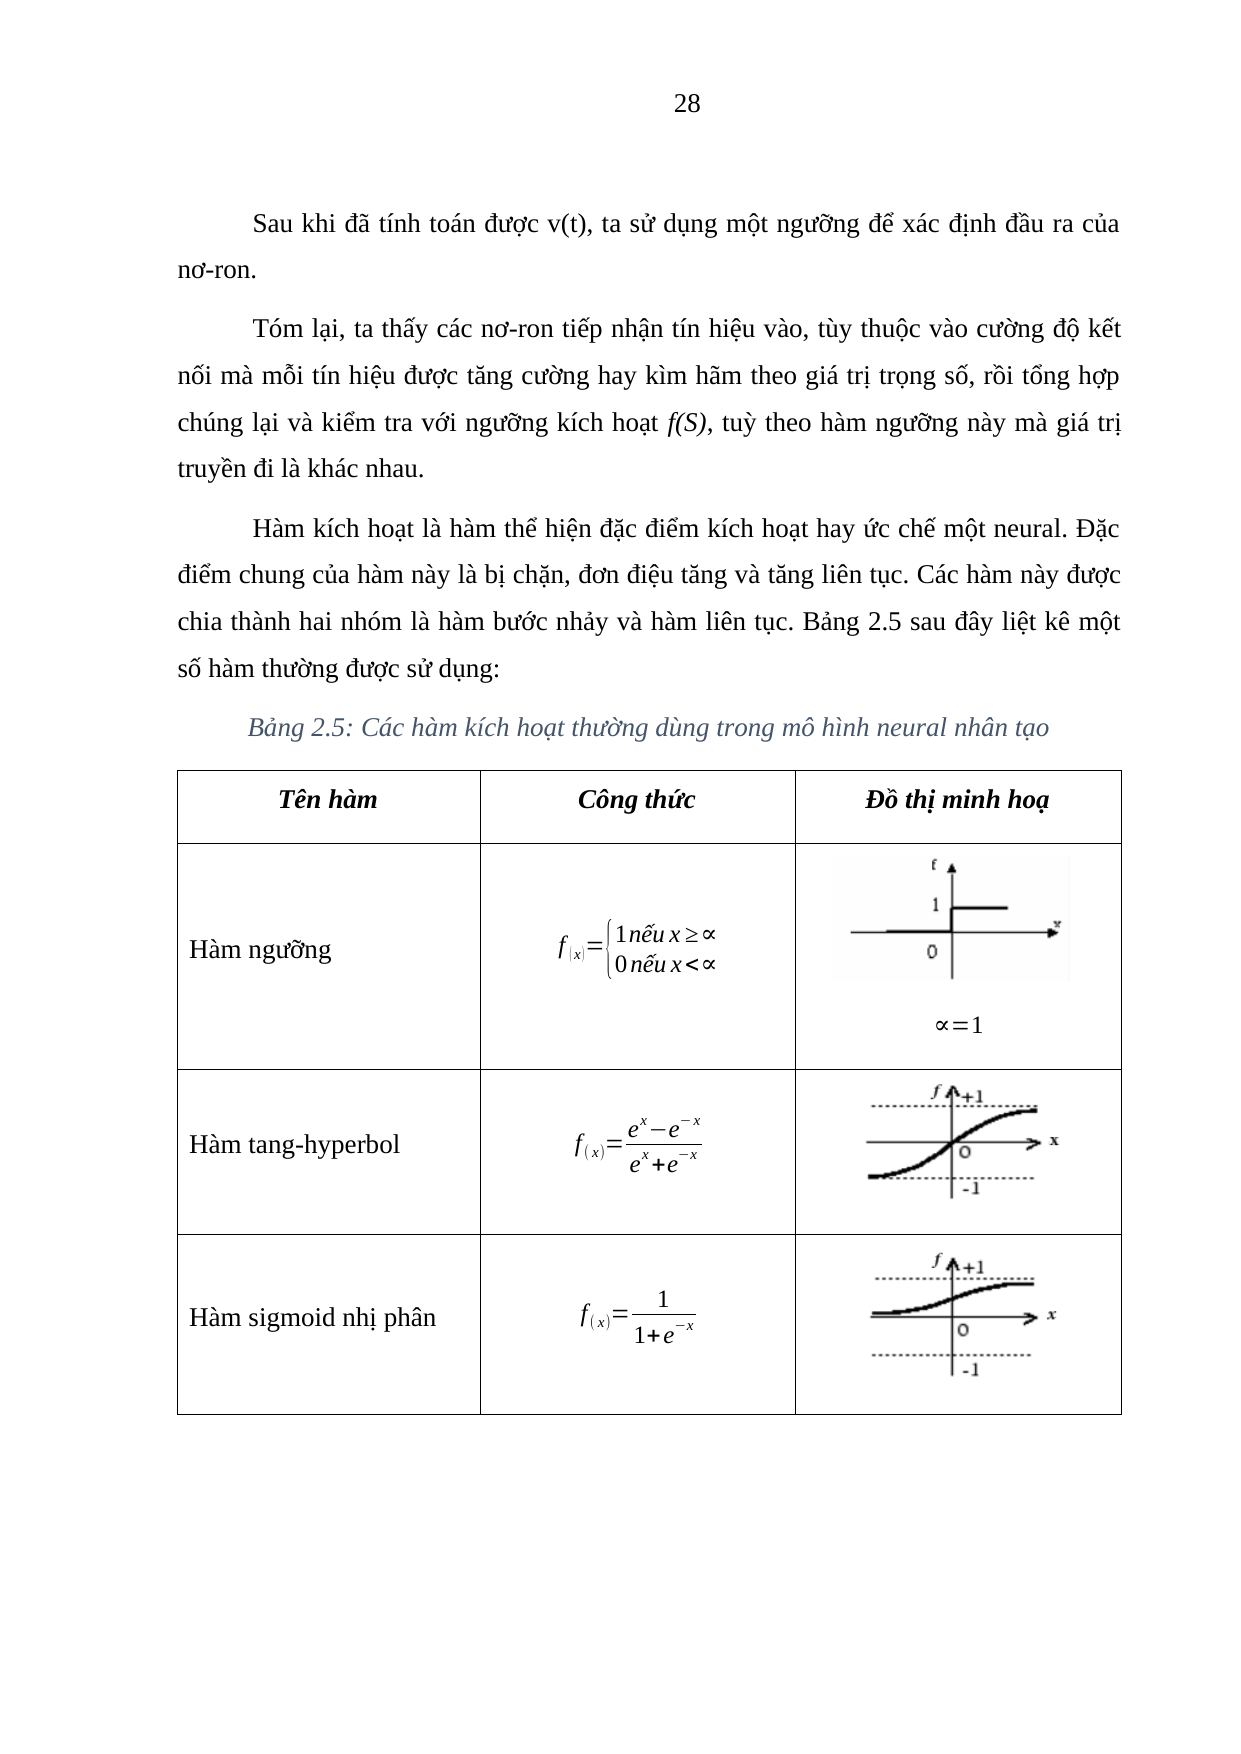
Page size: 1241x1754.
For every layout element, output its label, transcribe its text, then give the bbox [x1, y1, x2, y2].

text Tóm lại, ta thấy các nơ-ron tiếp nhận tín hiệu vào, tùy thuộc vào cường độ kết nối mà mỗi tín hiệu được tăng cường hay kìm hãm theo giá trị trọng số, rồi tổng hợp chúng lại và kiểm tra với ngưỡng kích hoạt f(S), tuỳ theo hàm ngưỡng này mà giá trị truyền đi là khác nhau. [177, 313, 1122, 484]
picture [852, 1082, 1066, 1206]
text Sau khi đã tính toán được v(t), ta sử dụng một ngưỡng để xác định đầu ra của nơ-ron. [177, 207, 1122, 284]
table_cell [481, 1070, 795, 1234]
table_cell [481, 1235, 795, 1414]
table_header Đồ thị minh hoạ [796, 771, 1121, 843]
table_cell [796, 844, 1121, 1069]
table_cell Hàm tang-hyperbol [178, 1070, 480, 1234]
table_header Tên hàm [178, 771, 480, 843]
text Hàm kích hoạt là hàm thể hiện đặc điểm kích hoạt hay ức chế một neural. Đặc điểm chung của hàm này là bị chặn, đơn điệu tăng và tăng liên tục. Các hàm này được chia thành hai nhóm là hàm bước nhảy và hàm liên tục. Bảng 2.5 sau đây liệt kê một số hàm thường được sử dụng: [177, 512, 1122, 683]
table_header Công thức [481, 771, 795, 843]
table_cell [796, 1070, 1121, 1234]
text Bảng 2.5: Các hàm kích hoạt thường dùng trong mô hình neural nhân tạo [177, 711, 1122, 742]
table_cell Hàm ngưỡng [178, 844, 480, 1069]
picture [831, 856, 1086, 982]
picture [845, 1247, 1073, 1386]
table_cell [481, 844, 795, 1069]
table_cell Hàm sigmoid nhị phân [178, 1235, 480, 1414]
table_cell [796, 1235, 1121, 1414]
